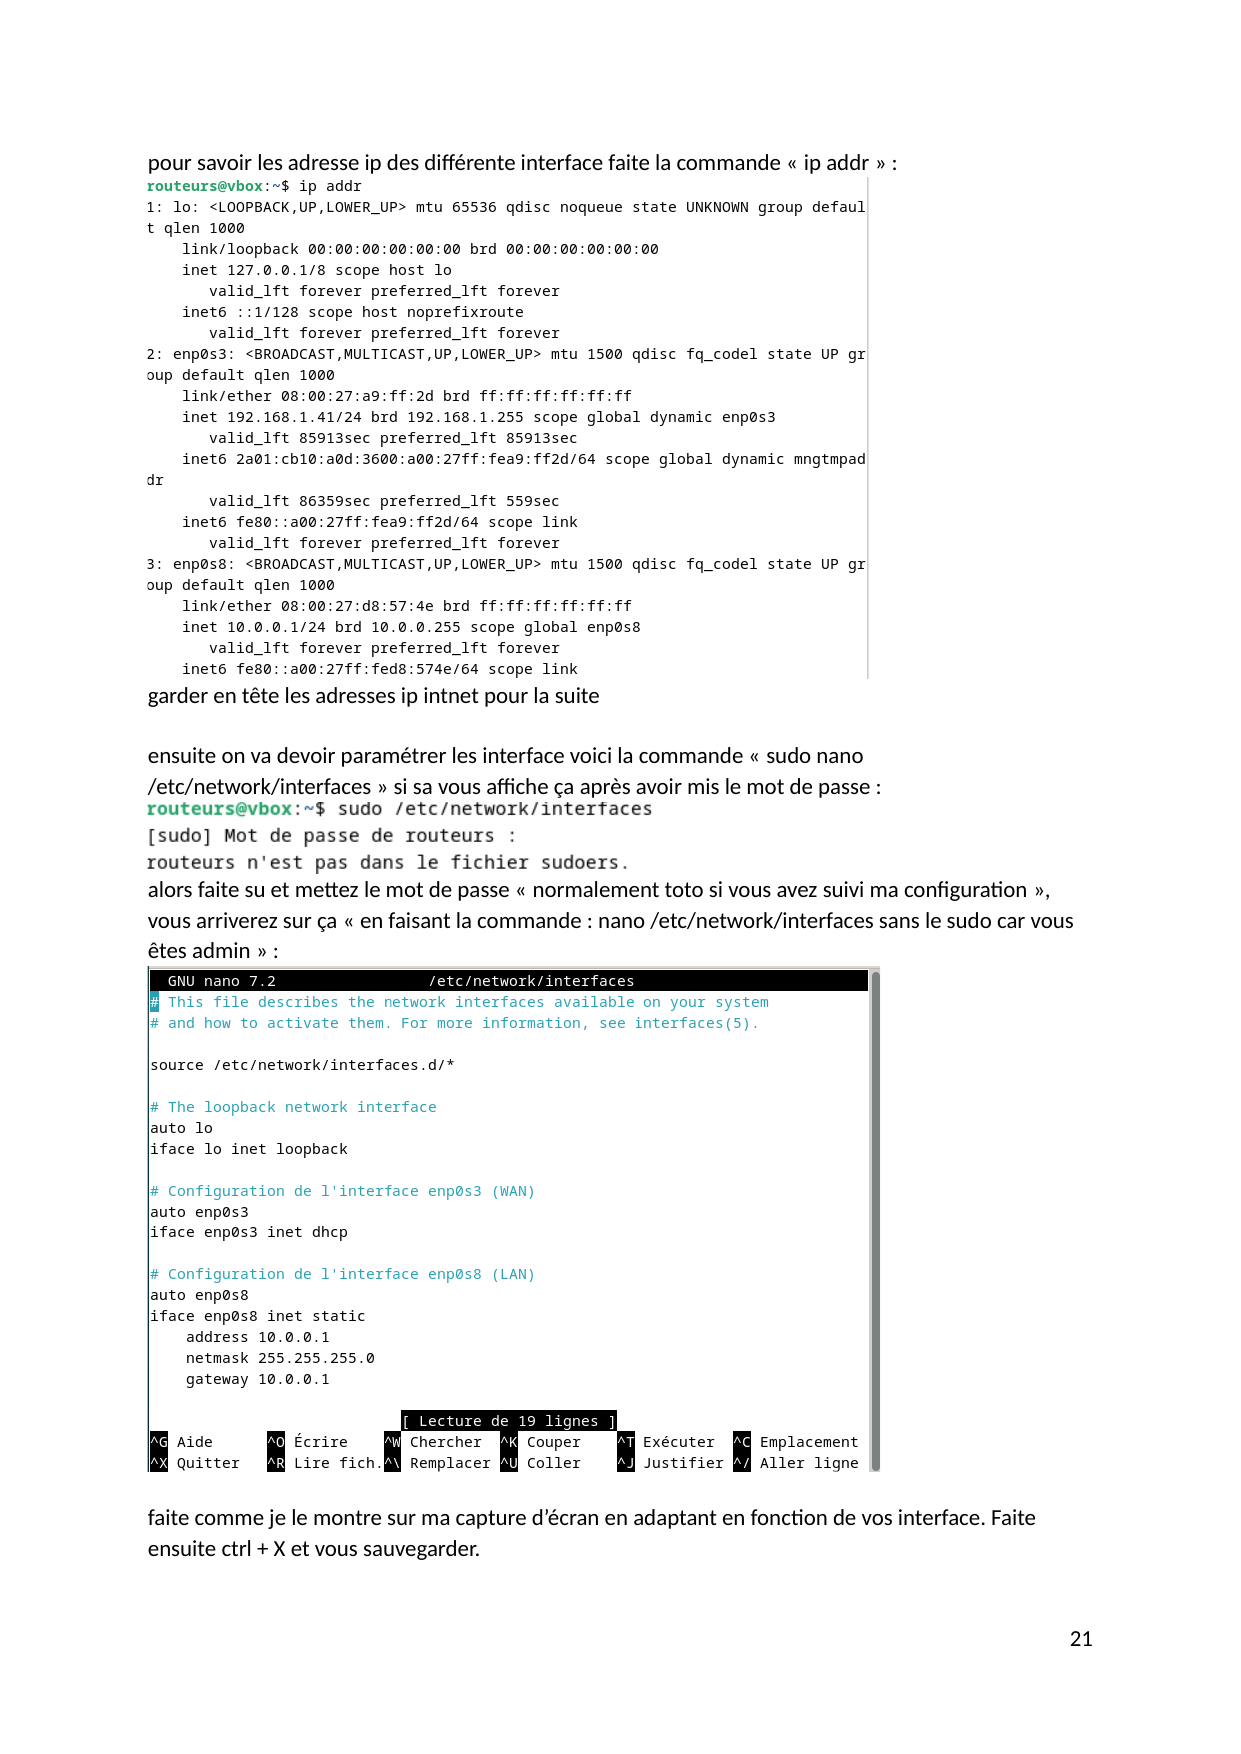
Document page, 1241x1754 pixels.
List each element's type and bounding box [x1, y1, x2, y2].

text [148, 148, 1093, 1562]
picture [147, 802, 661, 874]
picture [147, 177, 869, 679]
picture [147, 966, 881, 1472]
